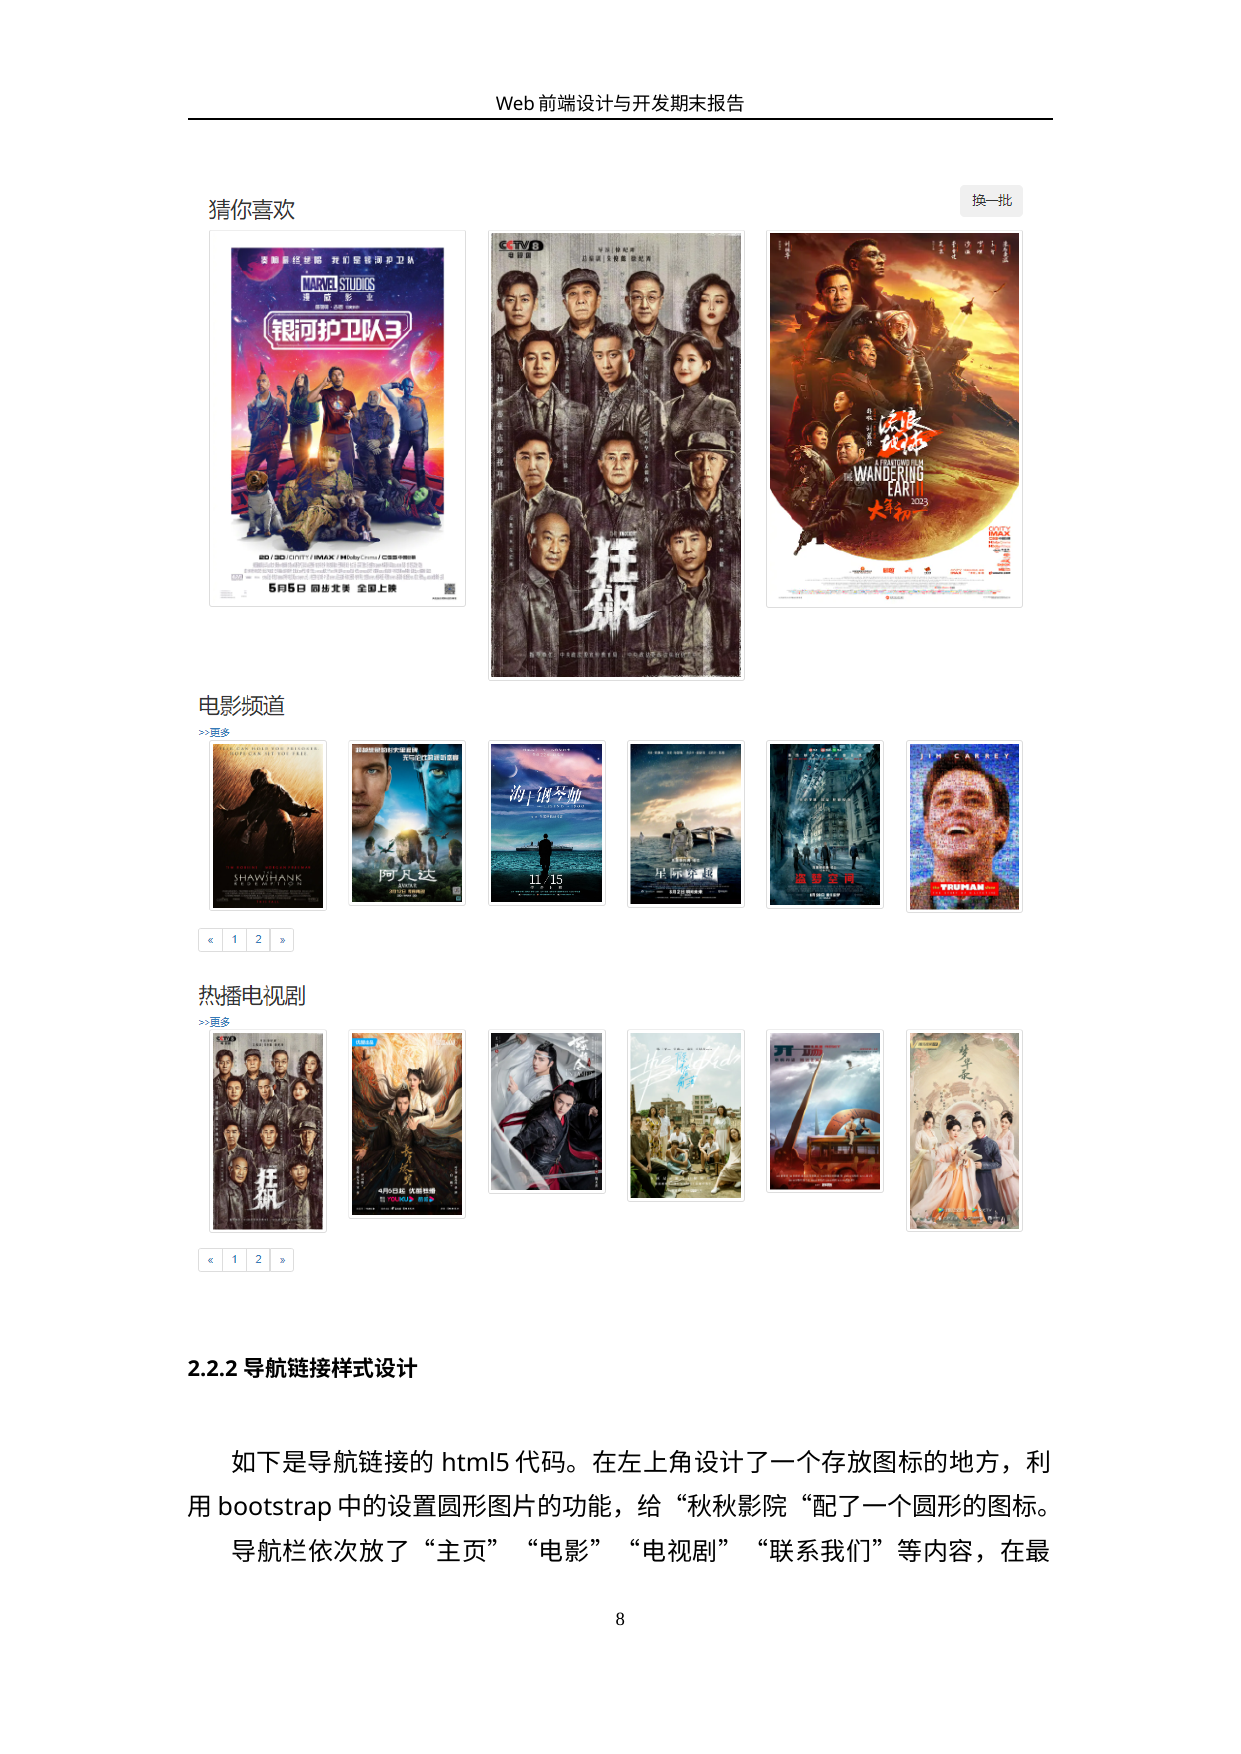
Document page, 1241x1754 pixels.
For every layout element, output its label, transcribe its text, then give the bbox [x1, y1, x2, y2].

text 如下是导航链接的html5代码。在左上角设计了一个存放图标的地方，利用bootstrap中的设置圆形图片的功能，给“秋秋影院“配了一个圆形的图标。 [187, 1439, 1053, 1527]
picture [187, 172, 1053, 1289]
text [187, 1527, 1053, 1571]
subtitle 2.2.2 导航链接样式设计 [187, 1345, 1053, 1389]
